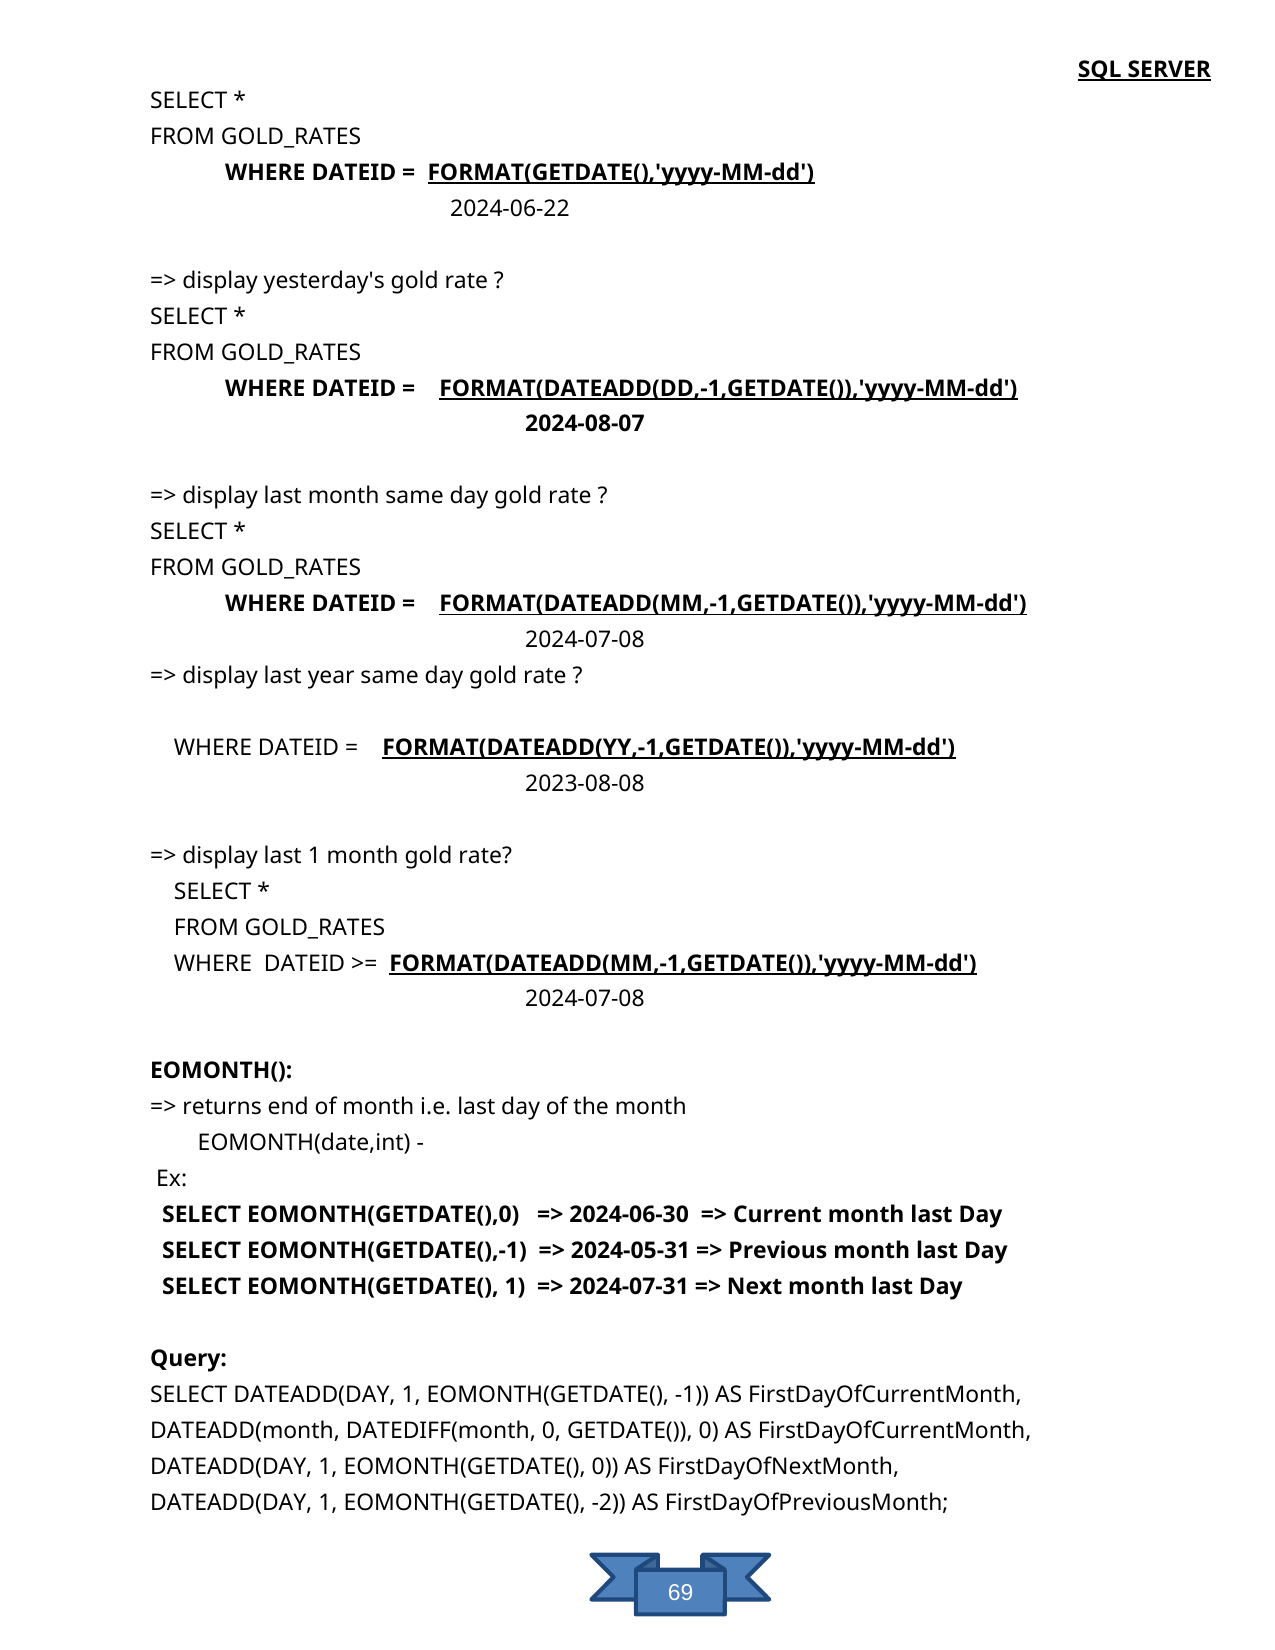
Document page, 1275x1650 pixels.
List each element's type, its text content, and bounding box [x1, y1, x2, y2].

text SELECT * [150, 515, 1211, 546]
text WHERE DATEID = FORMAT(DATEADD(MM,-1,GETDATE()),'yyyy-MM-dd') [150, 587, 1211, 618]
text FROM GOLD_RATES [150, 336, 1211, 367]
text SELECT * [150, 299, 1211, 331]
text FROM GOLD_RATES [150, 911, 1211, 942]
text Ex: [150, 1162, 1211, 1193]
text SELECT EOMONTH(GETDATE(),0) => 2024-06-30 => Current month last Day [150, 1198, 1211, 1229]
text => display last 1 month gold rate? [150, 839, 1211, 870]
text 2024-08-07 [150, 407, 1211, 439]
text => display last year same day gold rate ? [150, 659, 1211, 690]
text 2024-07-08 [150, 623, 1211, 654]
text Query: [150, 1342, 1211, 1373]
text FROM GOLD_RATES [150, 120, 1211, 151]
text WHERE DATEID = FORMAT(DATEADD(DD,-1,GETDATE()),'yyyy-MM-dd') [150, 371, 1211, 403]
text DATEADD(month, DATEDIFF(month, 0, GETDATE()), 0) AS FirstDayOfCurrentMonth, [150, 1414, 1211, 1445]
text EOMONTH(date,int) - [150, 1126, 1211, 1157]
text SELECT EOMONTH(GETDATE(), 1) => 2024-07-31 => Next month last Day [150, 1270, 1211, 1301]
text 2023-08-08 [150, 767, 1211, 798]
text DATEADD(DAY, 1, EOMONTH(GETDATE(), -2)) AS FirstDayOfPreviousMonth; [150, 1486, 1211, 1517]
text => display yesterday's gold rate ? [150, 264, 1211, 295]
text SELECT * [150, 84, 1211, 115]
text SELECT DATEADD(DAY, 1, EOMONTH(GETDATE(), -1)) AS FirstDayOfCurrentMonth, [150, 1378, 1211, 1409]
text FROM GOLD_RATES [150, 551, 1211, 582]
text SELECT EOMONTH(GETDATE(),-1) => 2024-05-31 => Previous month last Day [150, 1234, 1211, 1265]
text 2024-07-08 [150, 982, 1211, 1014]
text SELECT * [150, 874, 1211, 906]
text => returns end of month i.e. last day of the month [150, 1090, 1211, 1121]
text EOMONTH(): [150, 1054, 1211, 1086]
text WHERE DATEID = FORMAT(DATEADD(YY,-1,GETDATE()),'yyyy-MM-dd') [150, 731, 1211, 762]
text DATEADD(DAY, 1, EOMONTH(GETDATE(), 0)) AS FirstDayOfNextMonth, [150, 1449, 1211, 1481]
text WHERE DATEID >= FORMAT(DATEADD(MM,-1,GETDATE()),'yyyy-MM-dd') [150, 946, 1211, 978]
text 2024-06-22 [150, 192, 1211, 223]
text => display last month same day gold rate ? [150, 479, 1211, 511]
text WHERE DATEID = FORMAT(GETDATE(),'yyyy-MM-dd') [150, 156, 1211, 187]
